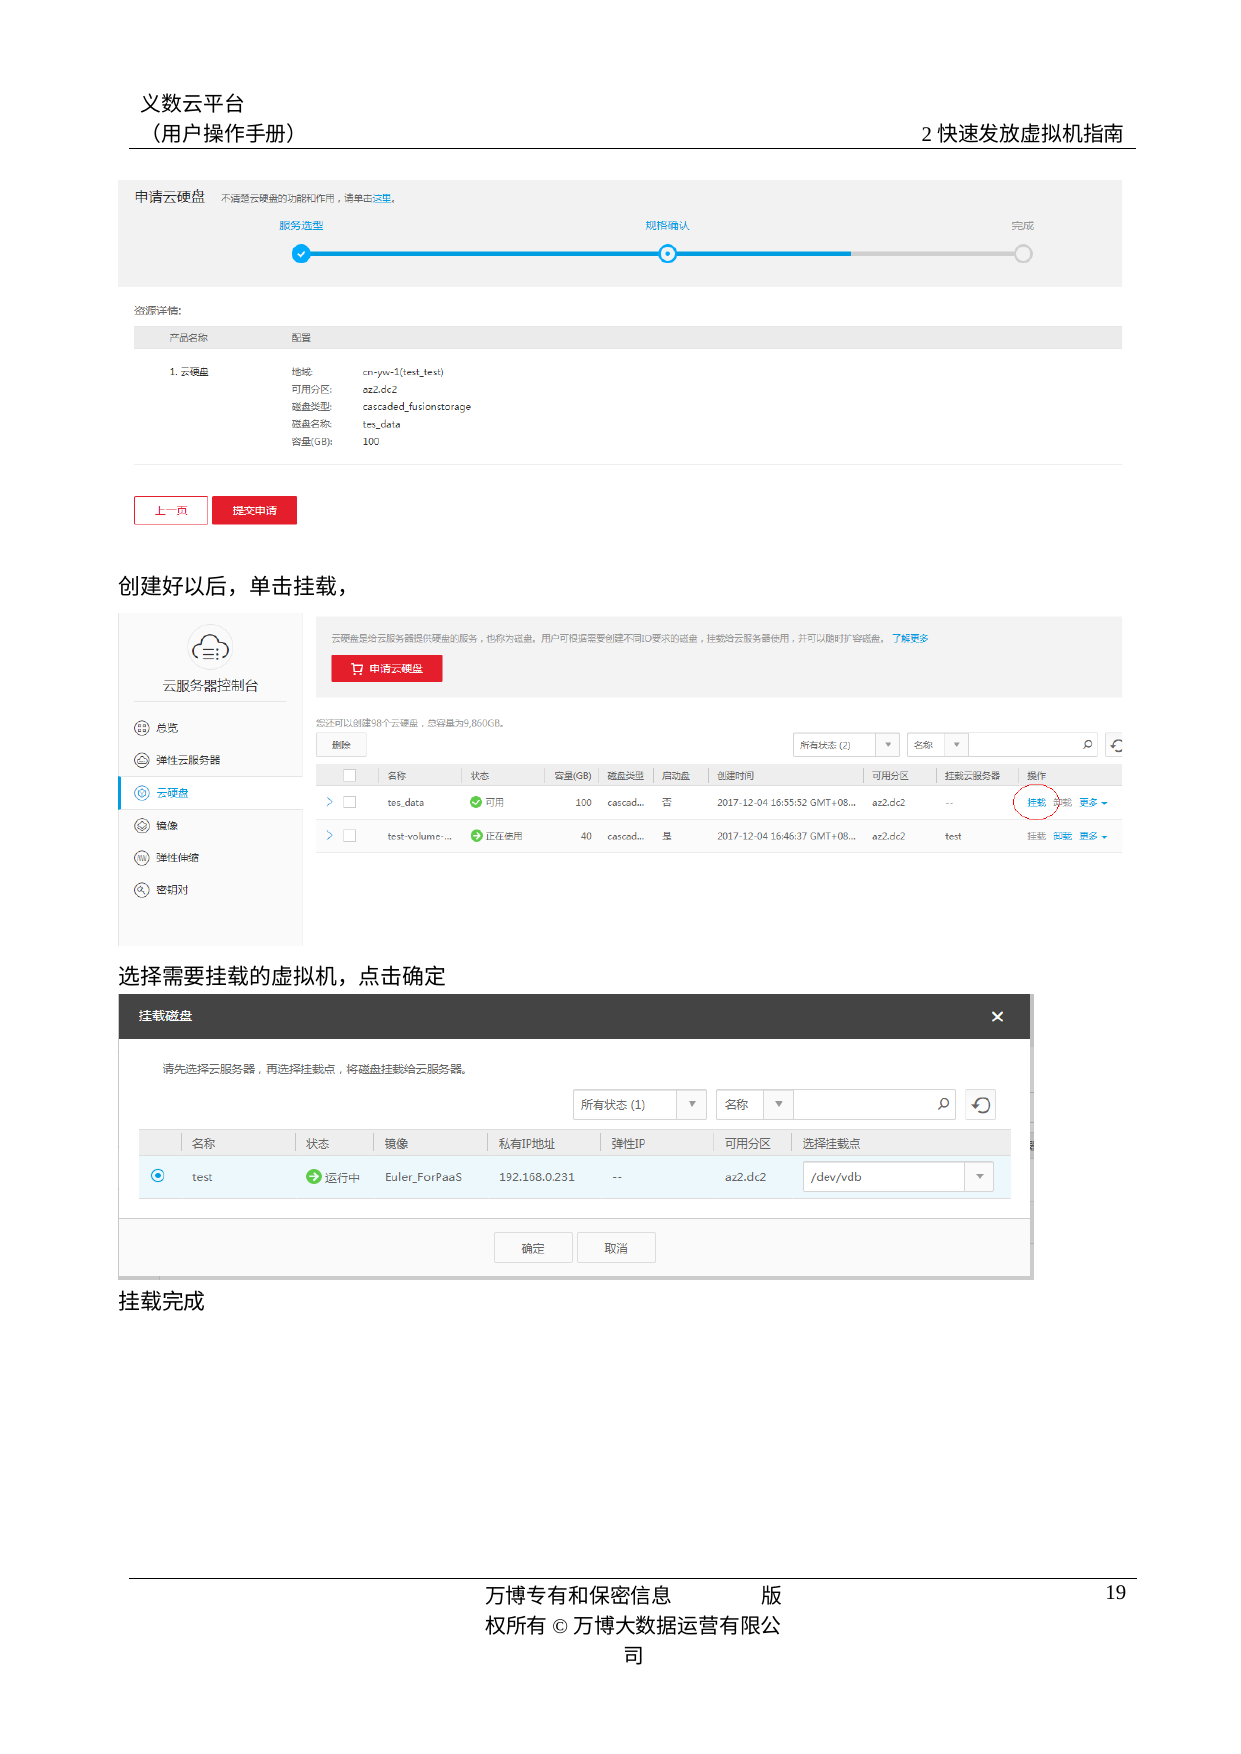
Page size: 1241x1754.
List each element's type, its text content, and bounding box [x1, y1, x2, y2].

text 选择需要挂载的虚拟机，点击确定 [118, 958, 1122, 991]
text 挂载完成 [118, 1283, 1122, 1316]
picture [118, 613, 1123, 946]
text 创建好以后，单击挂载， [118, 568, 1122, 601]
picture [118, 994, 1034, 1280]
picture [118, 180, 1123, 566]
